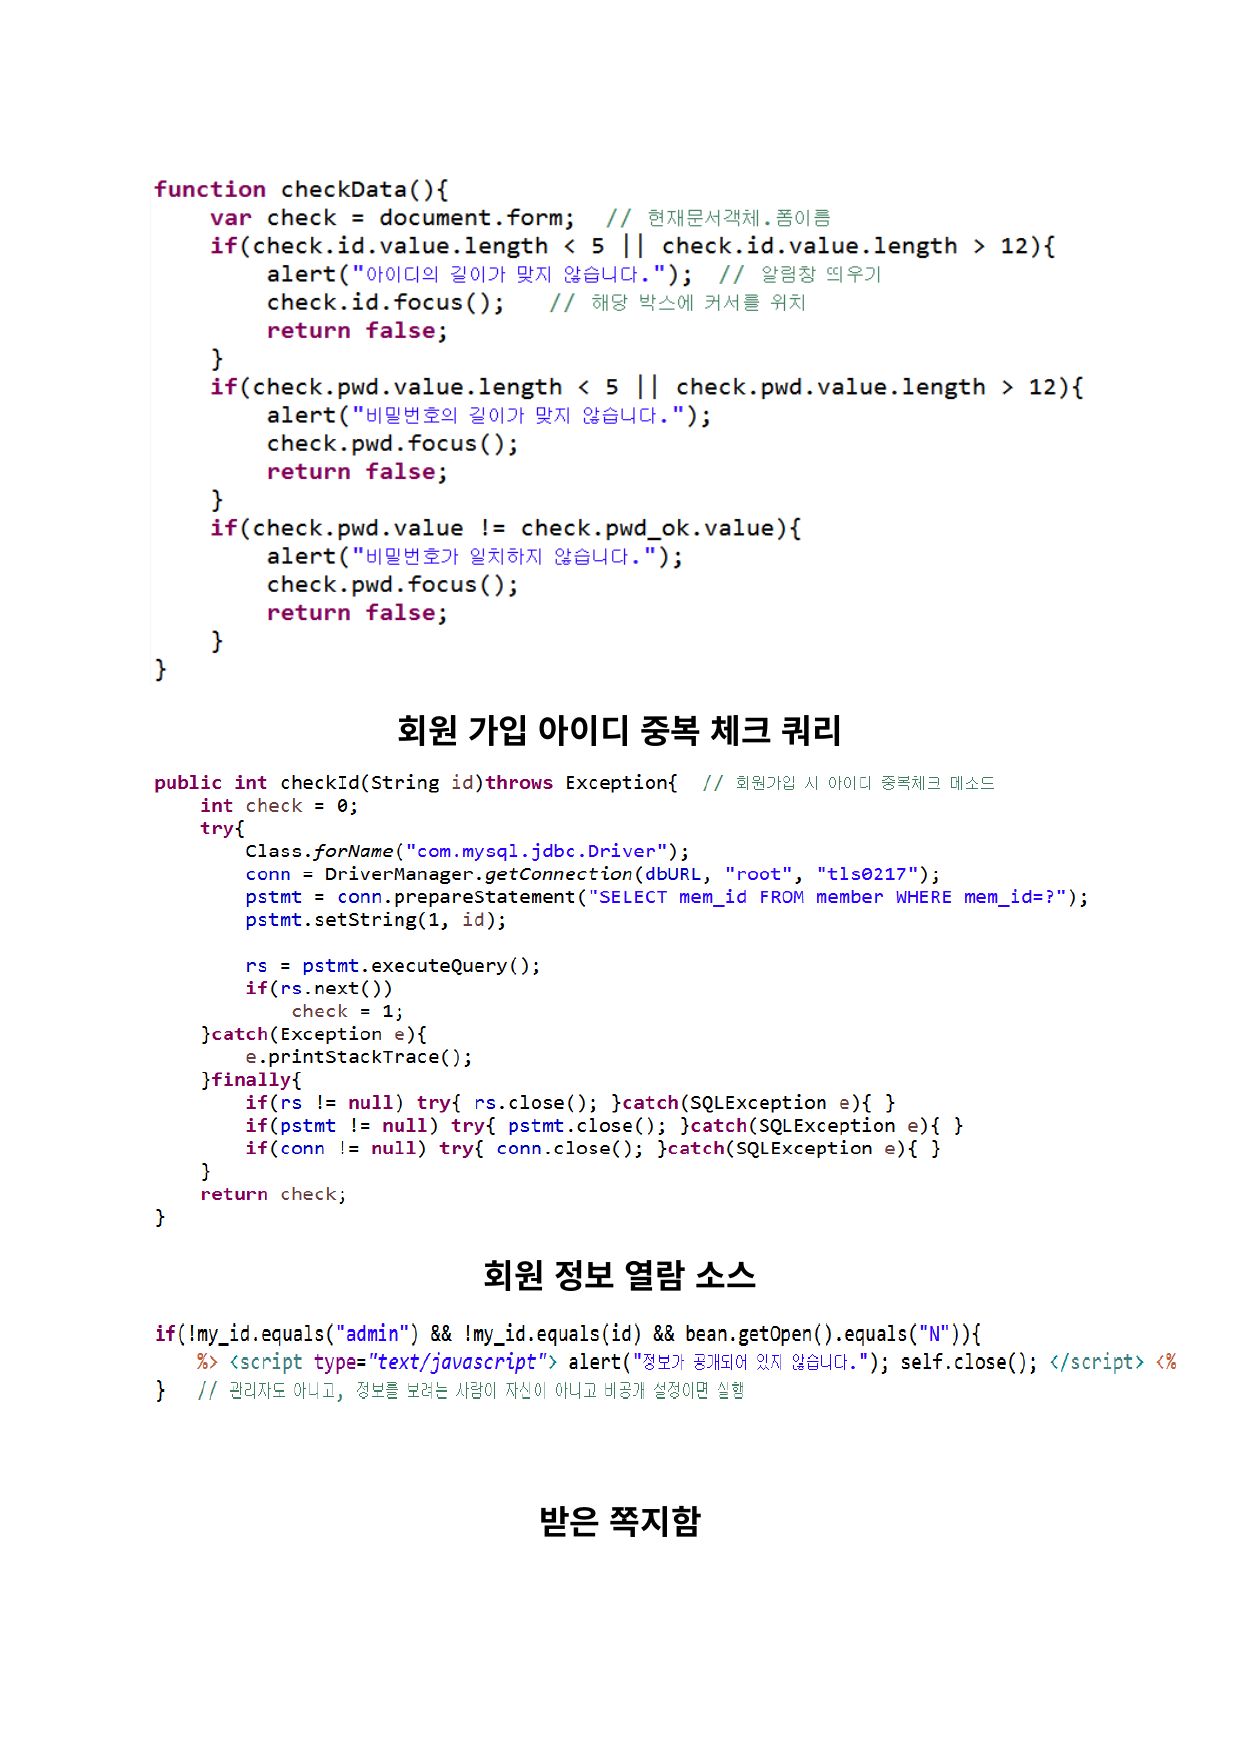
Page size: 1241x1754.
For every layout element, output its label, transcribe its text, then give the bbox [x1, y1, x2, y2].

picture [150, 773, 1091, 1232]
text 회원 가입 아이디 중복 체크 쿼리 [150, 705, 1090, 753]
text 받은 쪽지함 [150, 1496, 1090, 1544]
picture [150, 1318, 1183, 1412]
text 회원 정보 열람 소스 [150, 1250, 1090, 1298]
picture [150, 177, 1091, 686]
